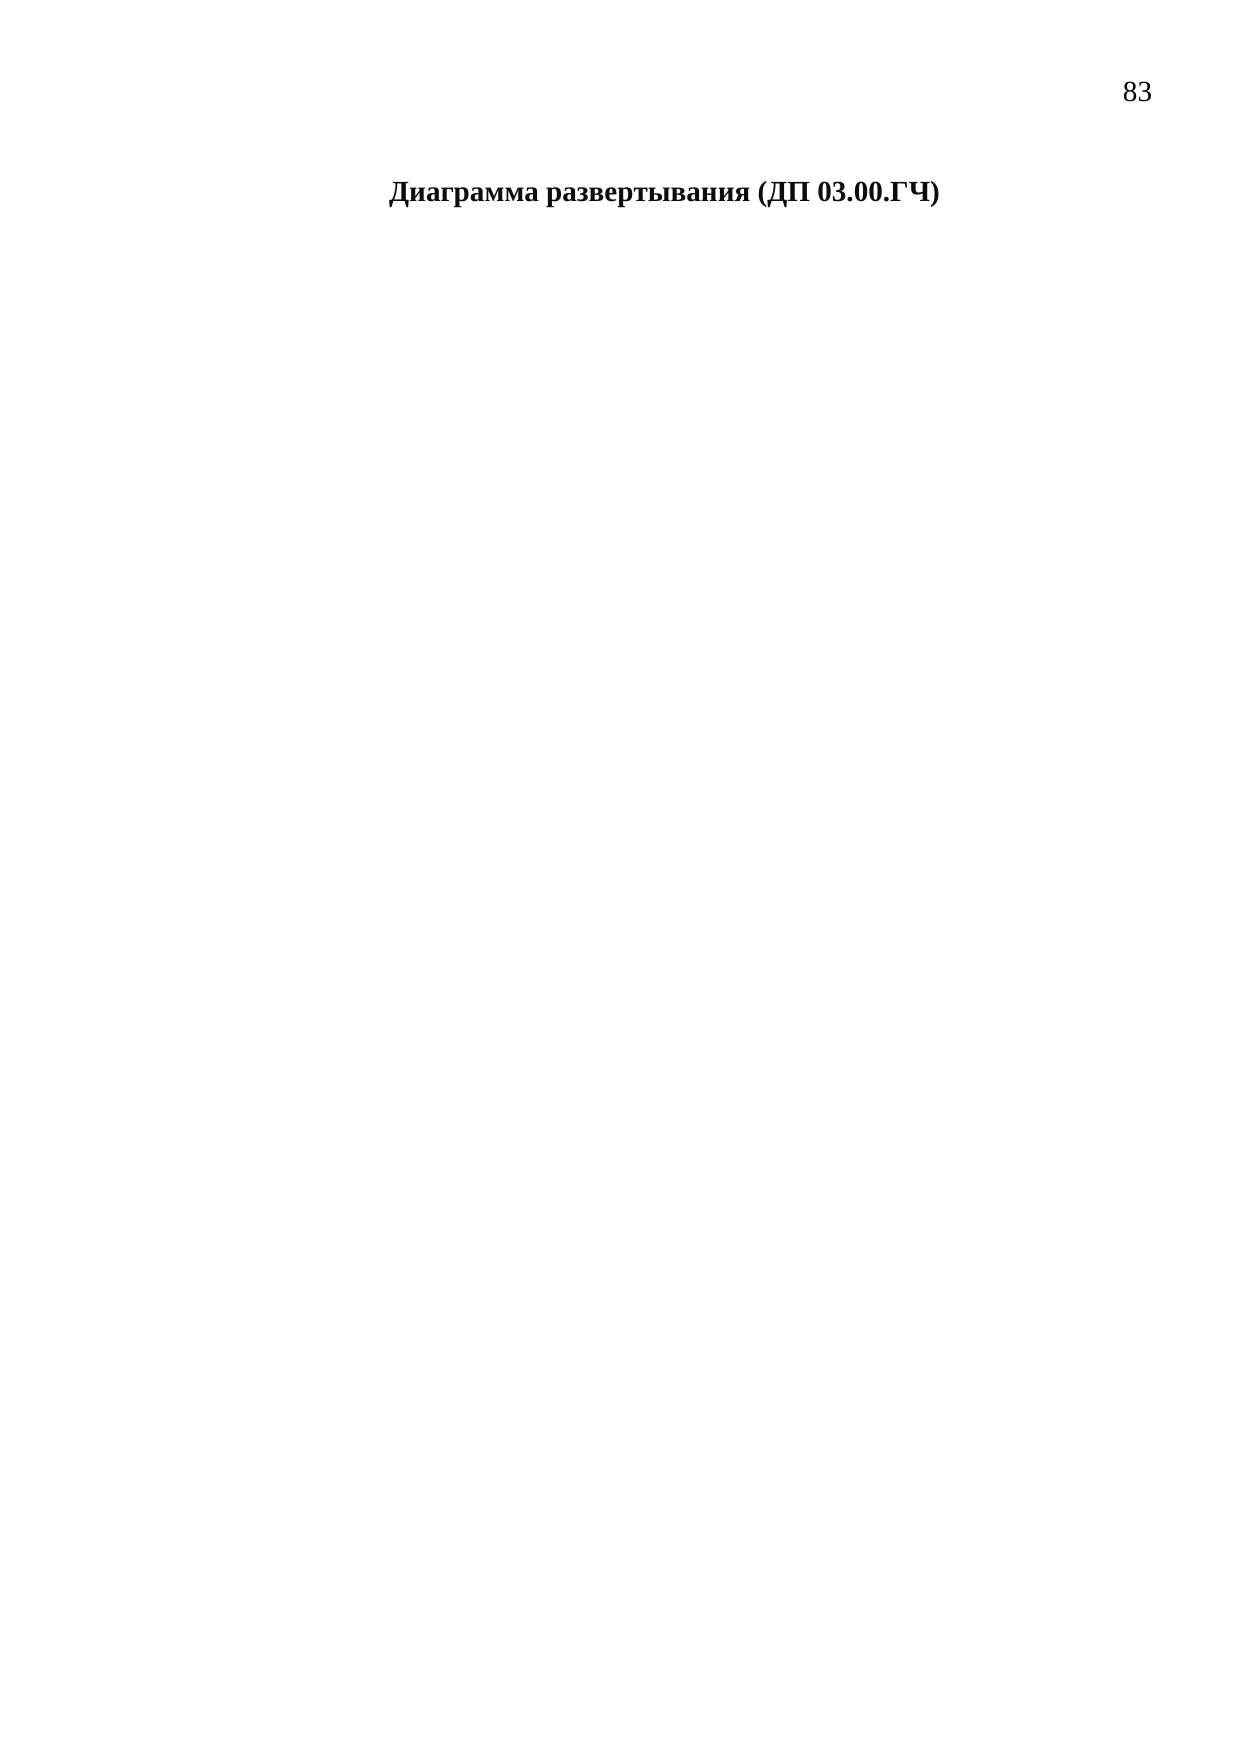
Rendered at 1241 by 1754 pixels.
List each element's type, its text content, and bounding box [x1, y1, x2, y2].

text Диаграмма развертывания (ДП 03.00.ГЧ) [177, 174, 1152, 207]
